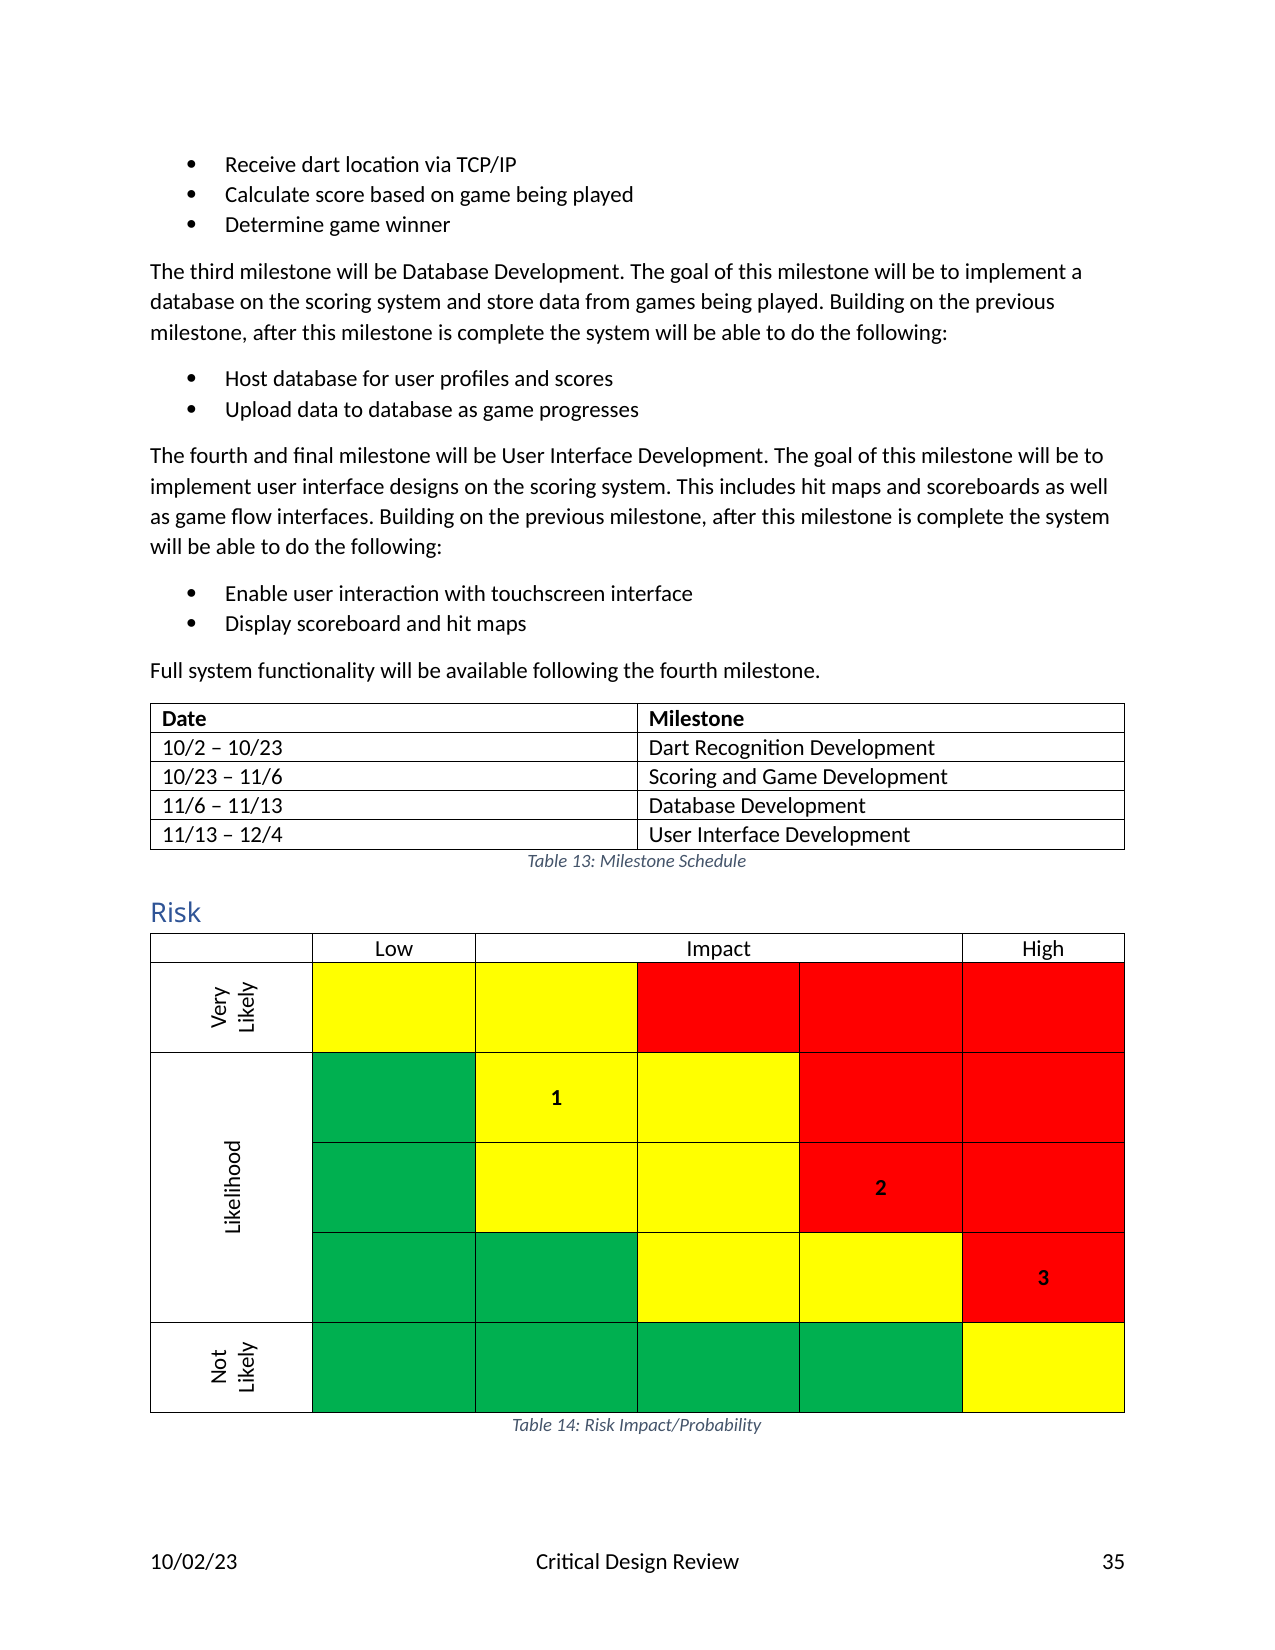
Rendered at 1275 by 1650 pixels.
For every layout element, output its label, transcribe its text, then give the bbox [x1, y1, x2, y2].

table_cell Dart Recognition Development [638, 733, 1124, 761]
table_cell [963, 1323, 1124, 1412]
table_cell 2 [800, 1143, 962, 1232]
table_cell [638, 1233, 799, 1322]
table_cell [638, 1143, 799, 1232]
table_cell 3 [963, 1233, 1124, 1322]
table_cell [313, 1233, 475, 1322]
table_cell [800, 963, 962, 1052]
table_cell Not Likely [151, 1323, 312, 1412]
list Determine game winner [187, 210, 1125, 238]
table_cell 11/13 – 12/4 [151, 820, 637, 848]
subtitle Risk [150, 893, 1125, 930]
list Host database for user profiles and scores [187, 364, 1125, 393]
table_cell [800, 1323, 962, 1412]
table_cell [313, 1143, 475, 1232]
table_cell [963, 963, 1124, 1052]
text The third milestone will be Database Development. The goal of this milestone will be to implement a database on the scoring system and store data from games being played. Building on the previous milestone, after this milestone is complete the system will be able to do the following: [150, 257, 1125, 346]
list Display scoreboard and hit maps [187, 609, 1125, 637]
table_cell [638, 1053, 799, 1142]
table_cell Very Likely [151, 963, 312, 1052]
text Full system functionality will be available following the fourth milestone. [150, 656, 1125, 684]
table_cell [476, 1143, 637, 1232]
table_cell Database Development [638, 791, 1124, 819]
table_header Date [151, 704, 637, 732]
table_header Impact [476, 934, 962, 962]
table_cell [638, 1323, 799, 1412]
table_cell [313, 1053, 475, 1142]
table_cell 11/6 – 11/13 [151, 791, 637, 819]
table_cell [313, 963, 475, 1052]
table_cell [476, 1323, 637, 1412]
table_cell [963, 1053, 1124, 1142]
list Calculate score based on game being played [187, 180, 1125, 208]
table_cell [638, 963, 799, 1052]
table_cell 10/2 – 10/23 [151, 733, 637, 761]
list Enable user interaction with touchscreen interface [187, 579, 1125, 607]
table_header High [963, 934, 1124, 962]
table_cell [963, 1143, 1124, 1232]
table_cell [476, 963, 637, 1052]
table_cell 10/23 – 11/6 [151, 762, 637, 790]
table_cell Scoring and Game Development [638, 762, 1124, 790]
table_cell Likelihood [151, 1053, 312, 1322]
list Upload data to database as game progresses [187, 395, 1125, 423]
table_cell [800, 1233, 962, 1322]
table_header Milestone [638, 704, 1124, 732]
text The fourth and final milestone will be User Interface Development. The goal of this milestone will be to implement user interface designs on the scoring system. This includes hit maps and scoreboards as well as game flow interfaces. Building on the previous milestone, after this milestone is complete the system will be able to do the following: [150, 442, 1125, 560]
table_cell [313, 1323, 475, 1412]
table_cell [476, 1233, 637, 1322]
table_header Low [313, 934, 475, 962]
list Receive dart location via TCP/IP [187, 150, 1125, 178]
table_header [151, 934, 312, 962]
table_cell 1 [476, 1053, 637, 1142]
table_cell User Interface Development [638, 820, 1124, 848]
table_cell [800, 1053, 962, 1142]
